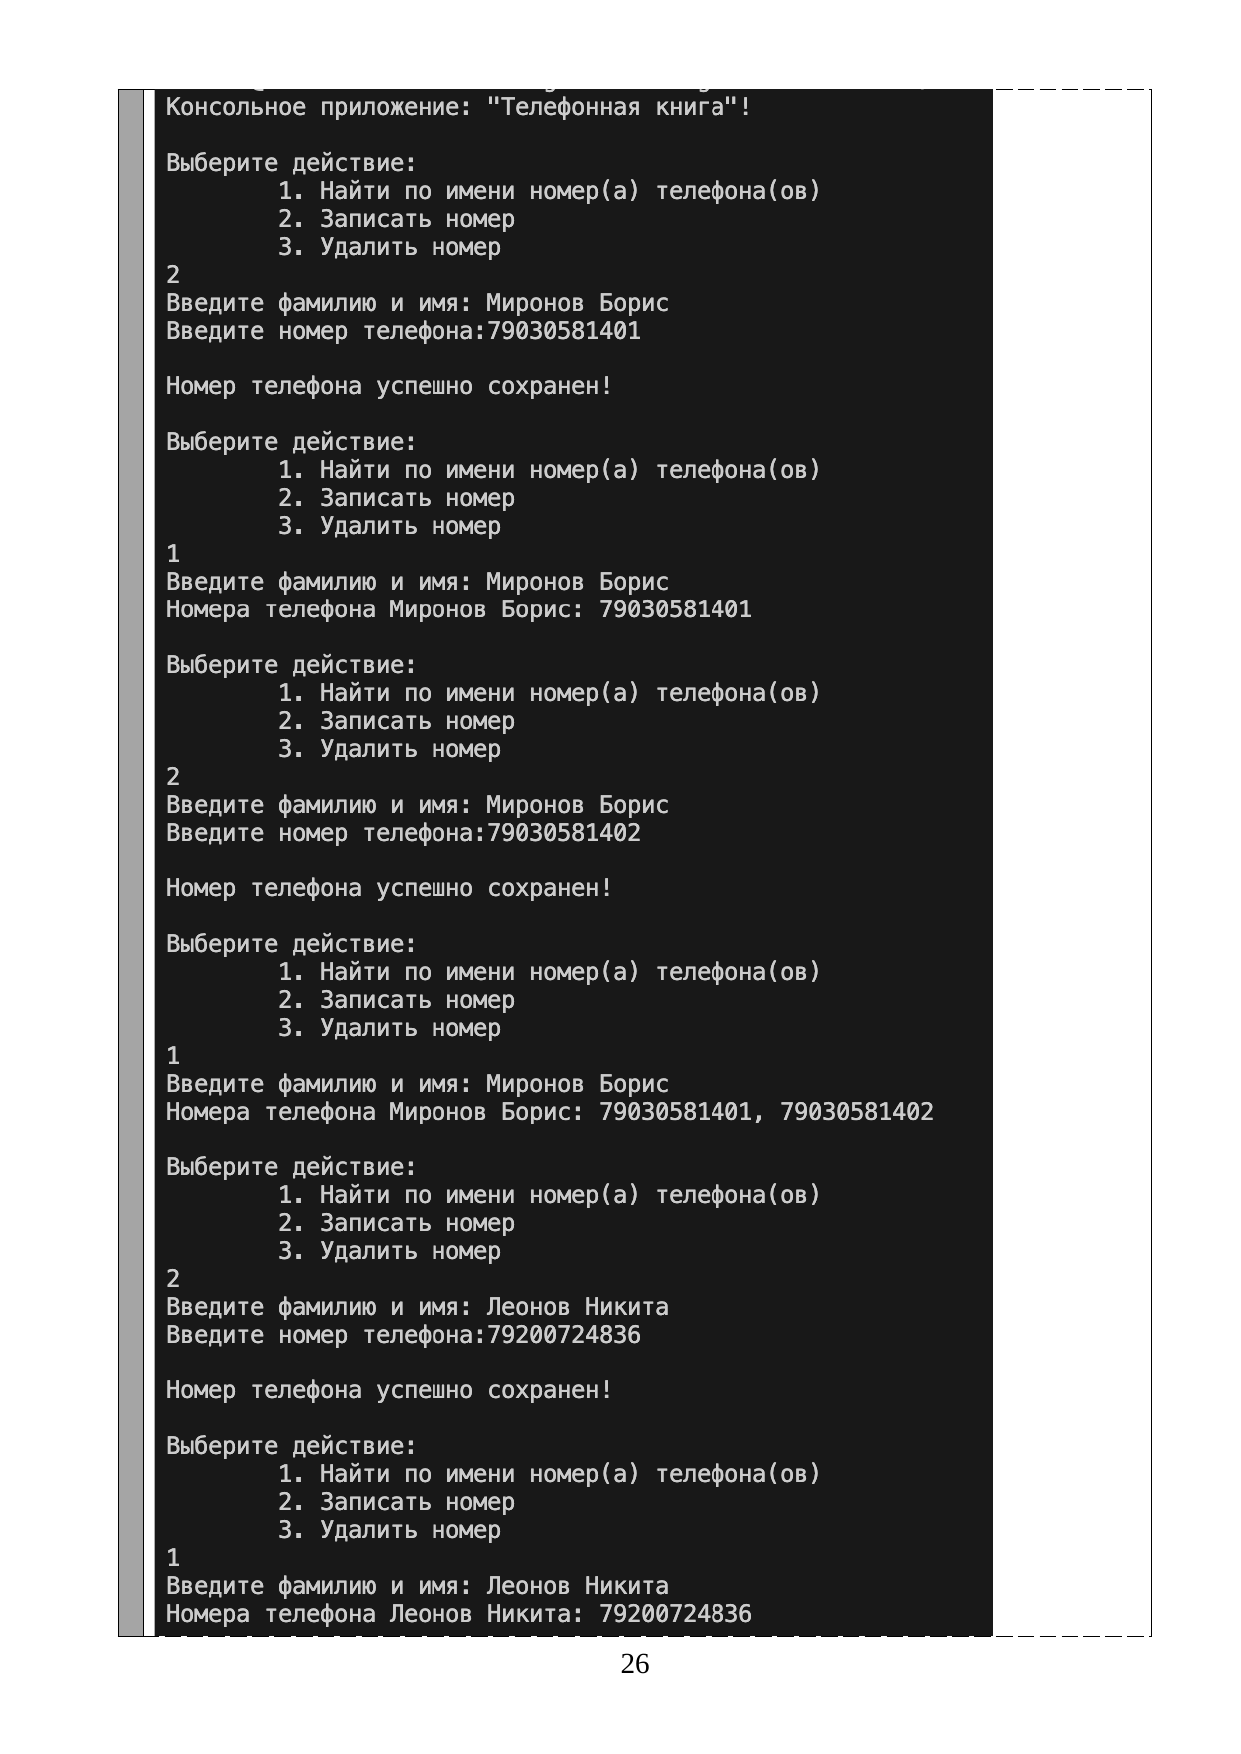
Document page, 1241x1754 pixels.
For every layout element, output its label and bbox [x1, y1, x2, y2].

table_cell [119, 90, 143, 1636]
table_cell [144, 90, 154, 1636]
table_cell [993, 89, 1151, 1636]
picture [154, 89, 993, 1636]
